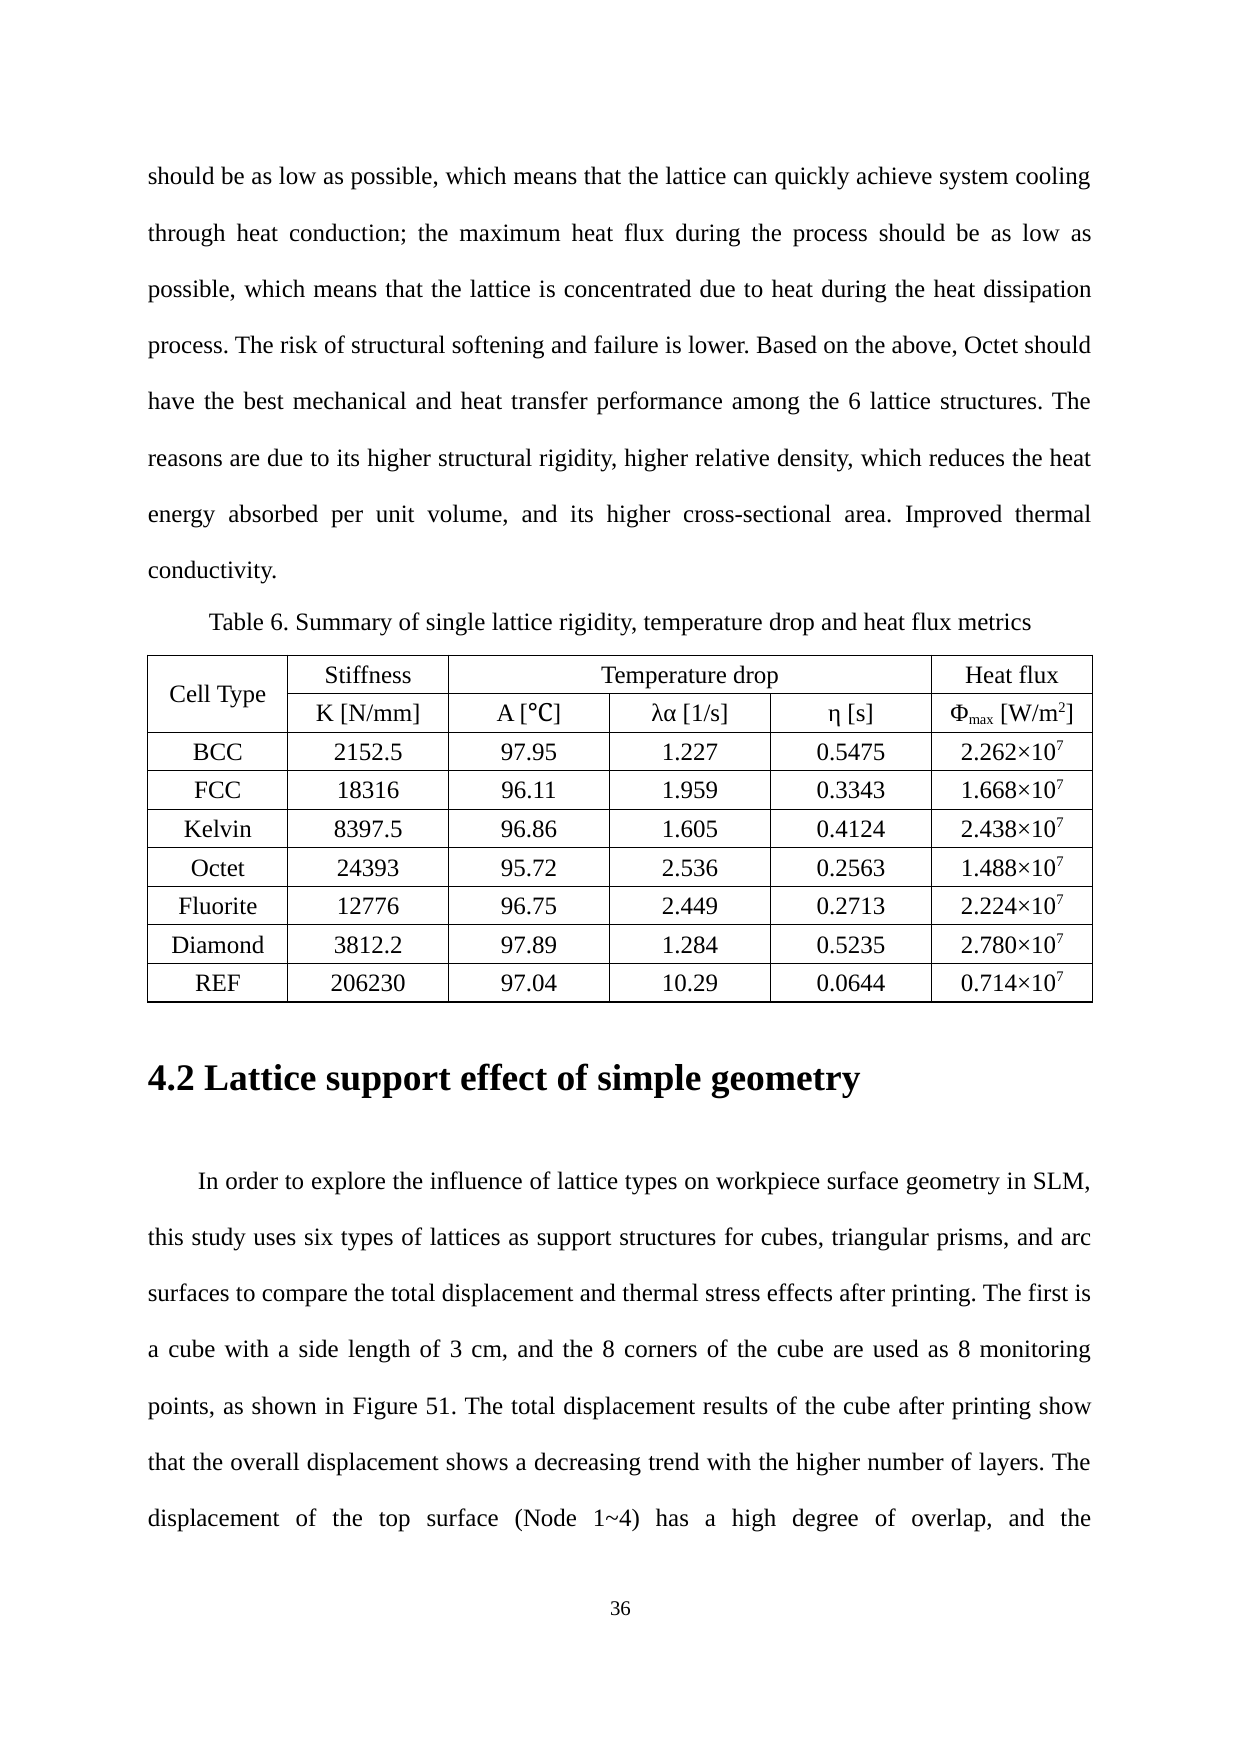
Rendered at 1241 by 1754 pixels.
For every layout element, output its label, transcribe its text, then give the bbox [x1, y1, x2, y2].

subtitle Lattice support effect of simple geometry [148, 1040, 1092, 1115]
table_cell 12776 [288, 887, 448, 924]
table_cell 96.75 [449, 887, 609, 924]
table_cell 1.959 [610, 771, 770, 809]
table_cell 18316 [288, 771, 448, 809]
table_cell 24393 [288, 848, 448, 886]
table_cell 0.5475 [771, 733, 931, 770]
table_cell 95.72 [449, 848, 609, 886]
table_cell 206230 [288, 964, 448, 1001]
table_cell 2.224×107 [932, 887, 1092, 924]
table_cell 0.714×107 [932, 964, 1092, 1001]
table_header Table 6. Summary of single lattice rigidity, temperature drop and heat flux metrics [148, 603, 1092, 654]
table_cell Octet [148, 848, 287, 886]
table_cell 0.0644 [771, 964, 931, 1001]
table_cell 2.536 [610, 848, 770, 886]
table_cell Stiffness [288, 656, 448, 693]
table_cell Cell Type [148, 656, 287, 732]
table_cell 97.89 [449, 925, 609, 963]
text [148, 1161, 1092, 1536]
table_cell Kelvin [148, 810, 287, 847]
table_cell 2152.5 [288, 733, 448, 770]
table_cell 2.438×107 [932, 810, 1092, 847]
table_cell 1.668×107 [932, 771, 1092, 809]
table_cell A [℃] [449, 694, 609, 732]
table_cell 0.2563 [771, 848, 931, 886]
table_cell 2.780×107 [932, 925, 1092, 963]
table_cell 3812.2 [288, 925, 448, 963]
table_cell Φmax [W/m2] [932, 694, 1092, 732]
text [148, 157, 1092, 588]
table_cell Temperature drop [449, 656, 931, 693]
table_cell λα [1/s] [610, 694, 770, 732]
table_cell K [N/mm] [288, 694, 448, 732]
table_cell 97.95 [449, 733, 609, 770]
table_cell 0.5235 [771, 925, 931, 963]
table_cell 8397.5 [288, 810, 448, 847]
table_cell 2.262×107 [932, 733, 1092, 770]
table_cell Heat flux [932, 656, 1092, 693]
table_cell 10.29 [610, 964, 770, 1001]
table_cell BCC [148, 733, 287, 770]
table_cell 96.11 [449, 771, 609, 809]
table_cell 1.605 [610, 810, 770, 847]
table_cell η [s] [771, 694, 931, 732]
table_cell 1.284 [610, 925, 770, 963]
table_cell Fluorite [148, 887, 287, 924]
table_cell 96.86 [449, 810, 609, 847]
table_cell 0.4124 [771, 810, 931, 847]
table_cell 2.449 [610, 887, 770, 924]
table_cell 97.04 [449, 964, 609, 1001]
table_cell Diamond [148, 925, 287, 963]
table_cell REF [148, 964, 287, 1001]
table_cell 0.3343 [771, 771, 931, 809]
table_cell FCC [148, 771, 287, 809]
table_cell 1.227 [610, 733, 770, 770]
table_cell 0.2713 [771, 887, 931, 924]
table_cell 1.488×107 [932, 848, 1092, 886]
